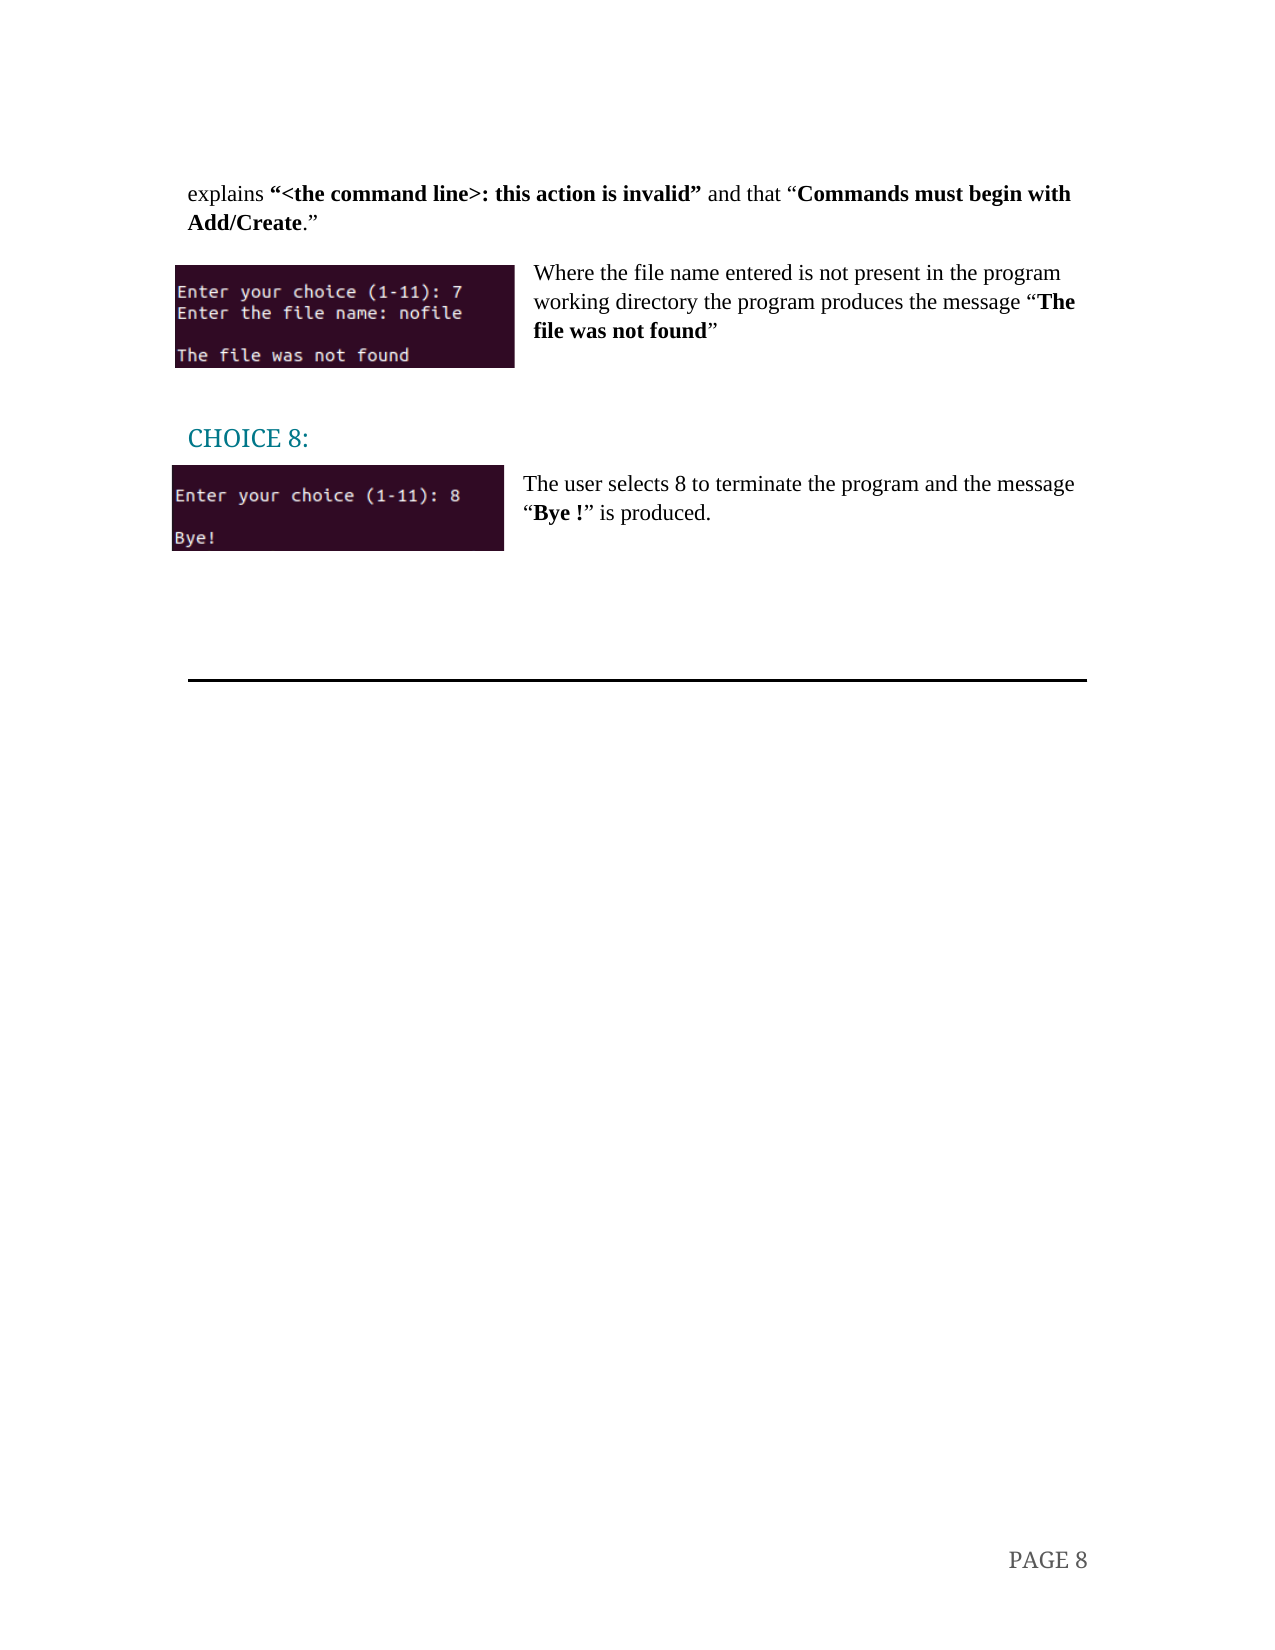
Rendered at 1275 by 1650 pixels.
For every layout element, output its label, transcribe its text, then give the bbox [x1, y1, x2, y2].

text Where the file name entered is not present in the program working directory the program produces the message “The file was not found” [187, 259, 1087, 343]
picture [171, 465, 505, 551]
text The user selects 8 to terminate the program and the message “Bye !” is produced. [505, 470, 1087, 526]
picture [175, 265, 515, 368]
subtitle Choice 8: [187, 420, 1087, 454]
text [187, 180, 1087, 235]
